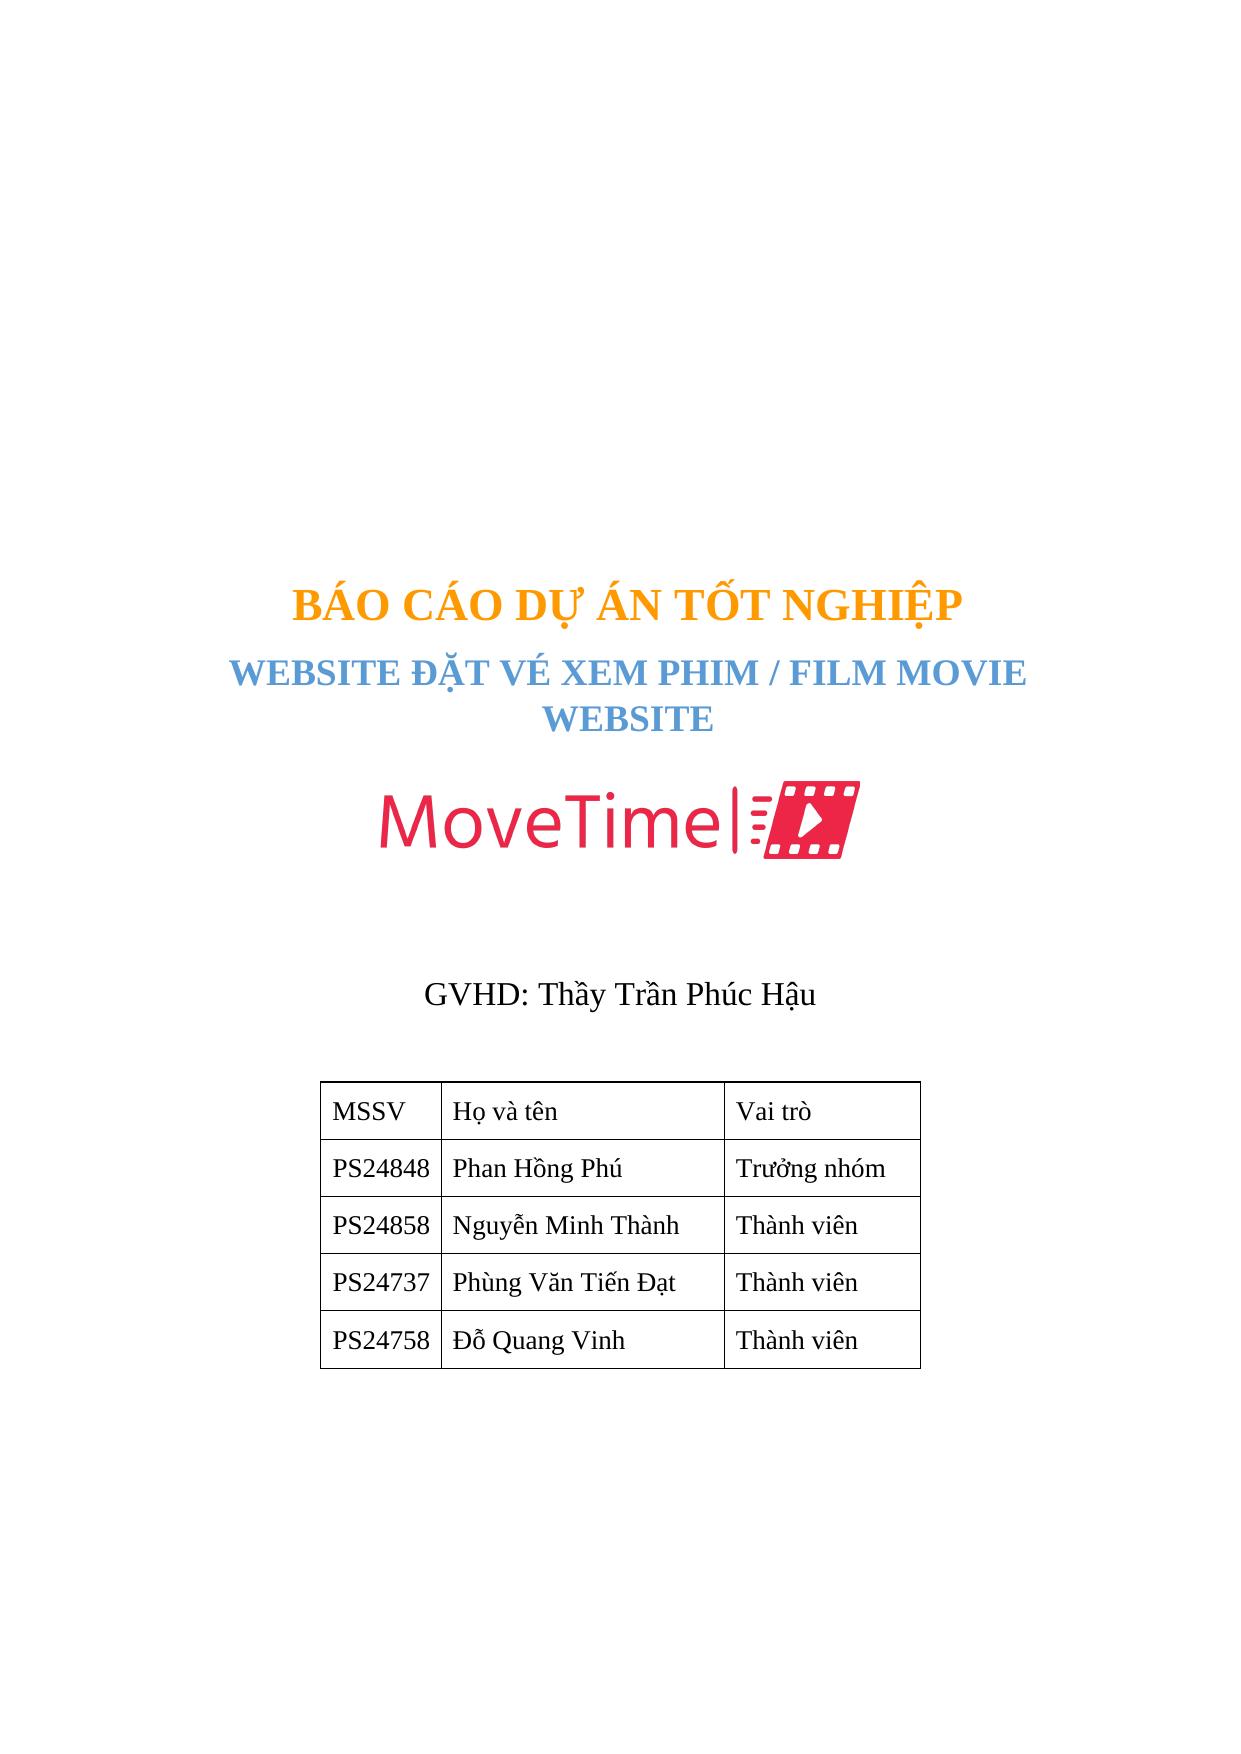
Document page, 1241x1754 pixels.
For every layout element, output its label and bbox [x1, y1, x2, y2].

picture [380, 781, 860, 859]
